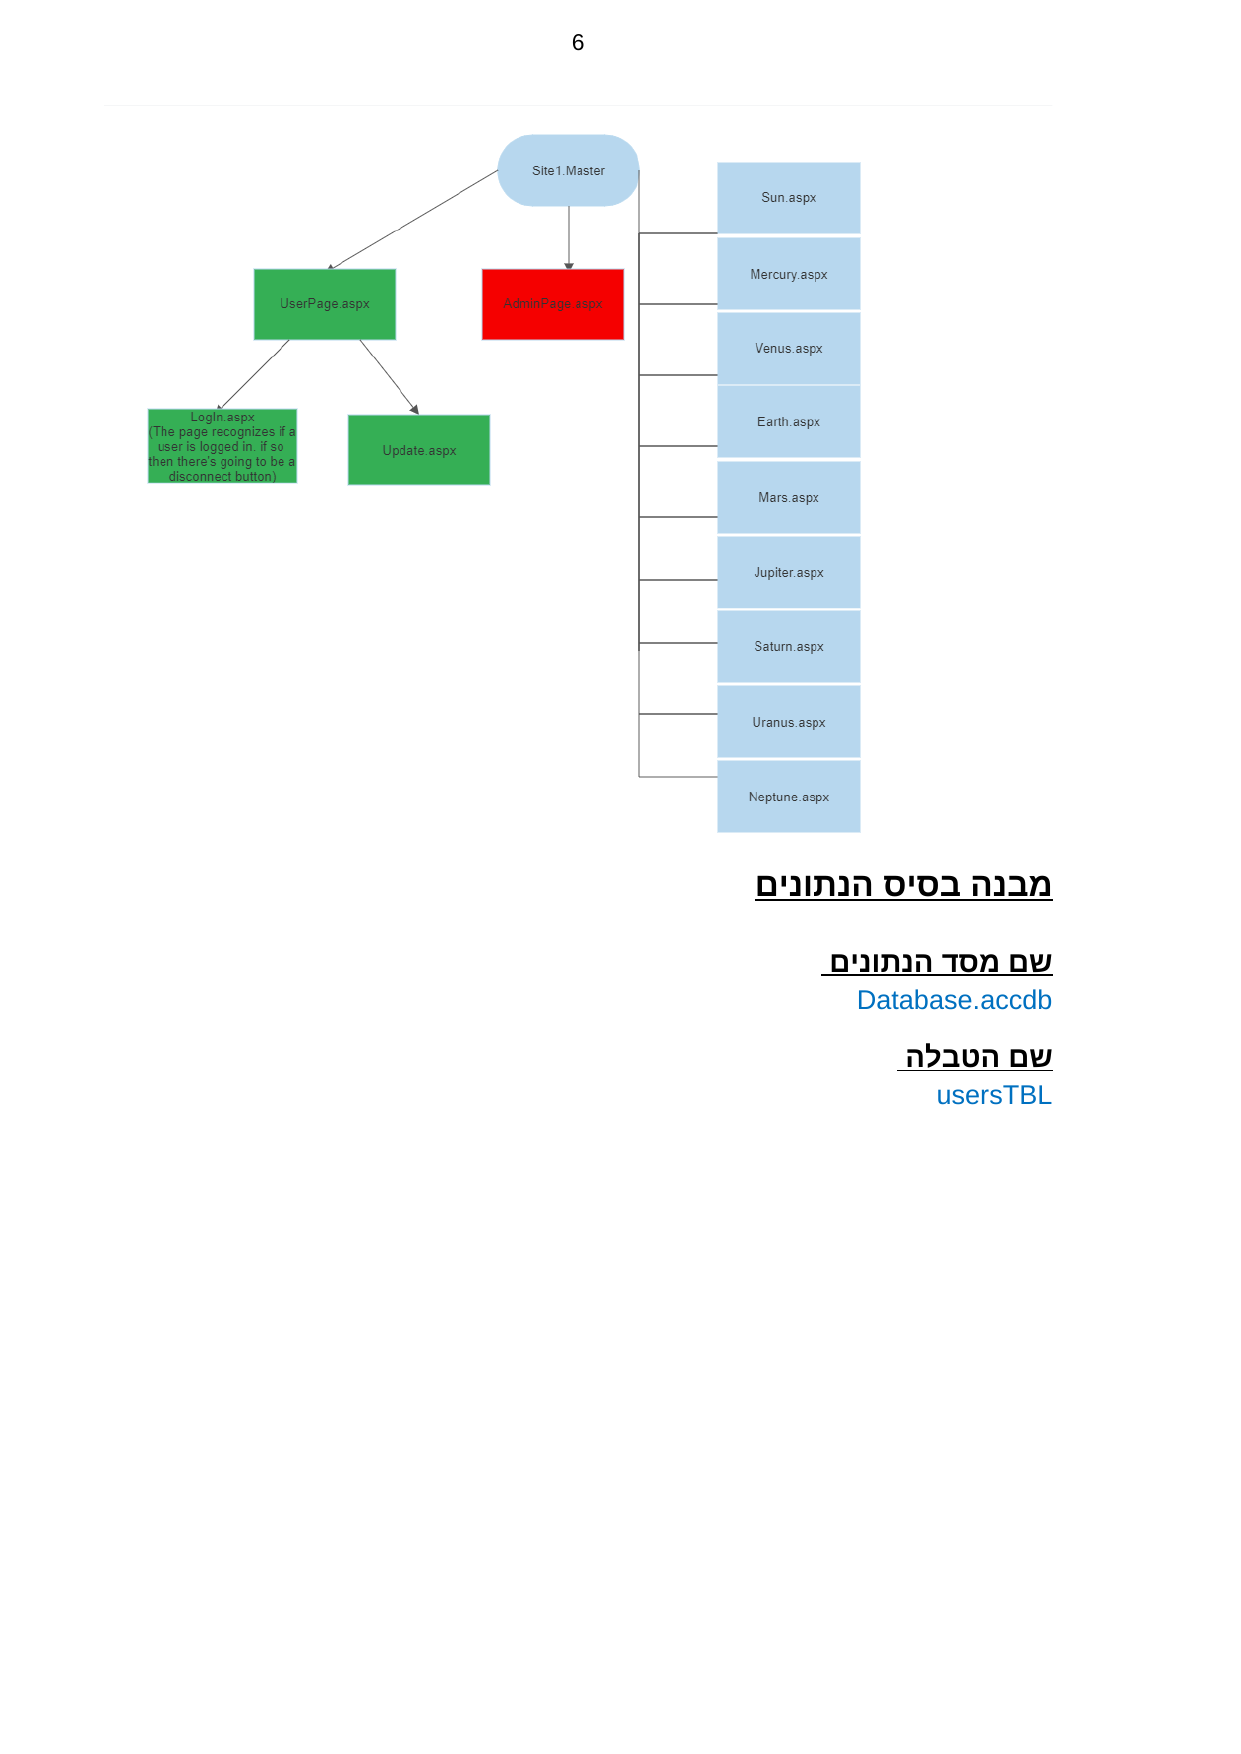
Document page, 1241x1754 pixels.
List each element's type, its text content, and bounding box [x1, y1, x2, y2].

subtitle שם הטבלה [103, 1040, 1053, 1074]
picture [104, 105, 1053, 860]
text Database.accdb [103, 984, 1053, 1015]
text usersTBL [103, 1079, 1053, 1110]
subtitle שם מסד הנתונים [103, 945, 1053, 979]
